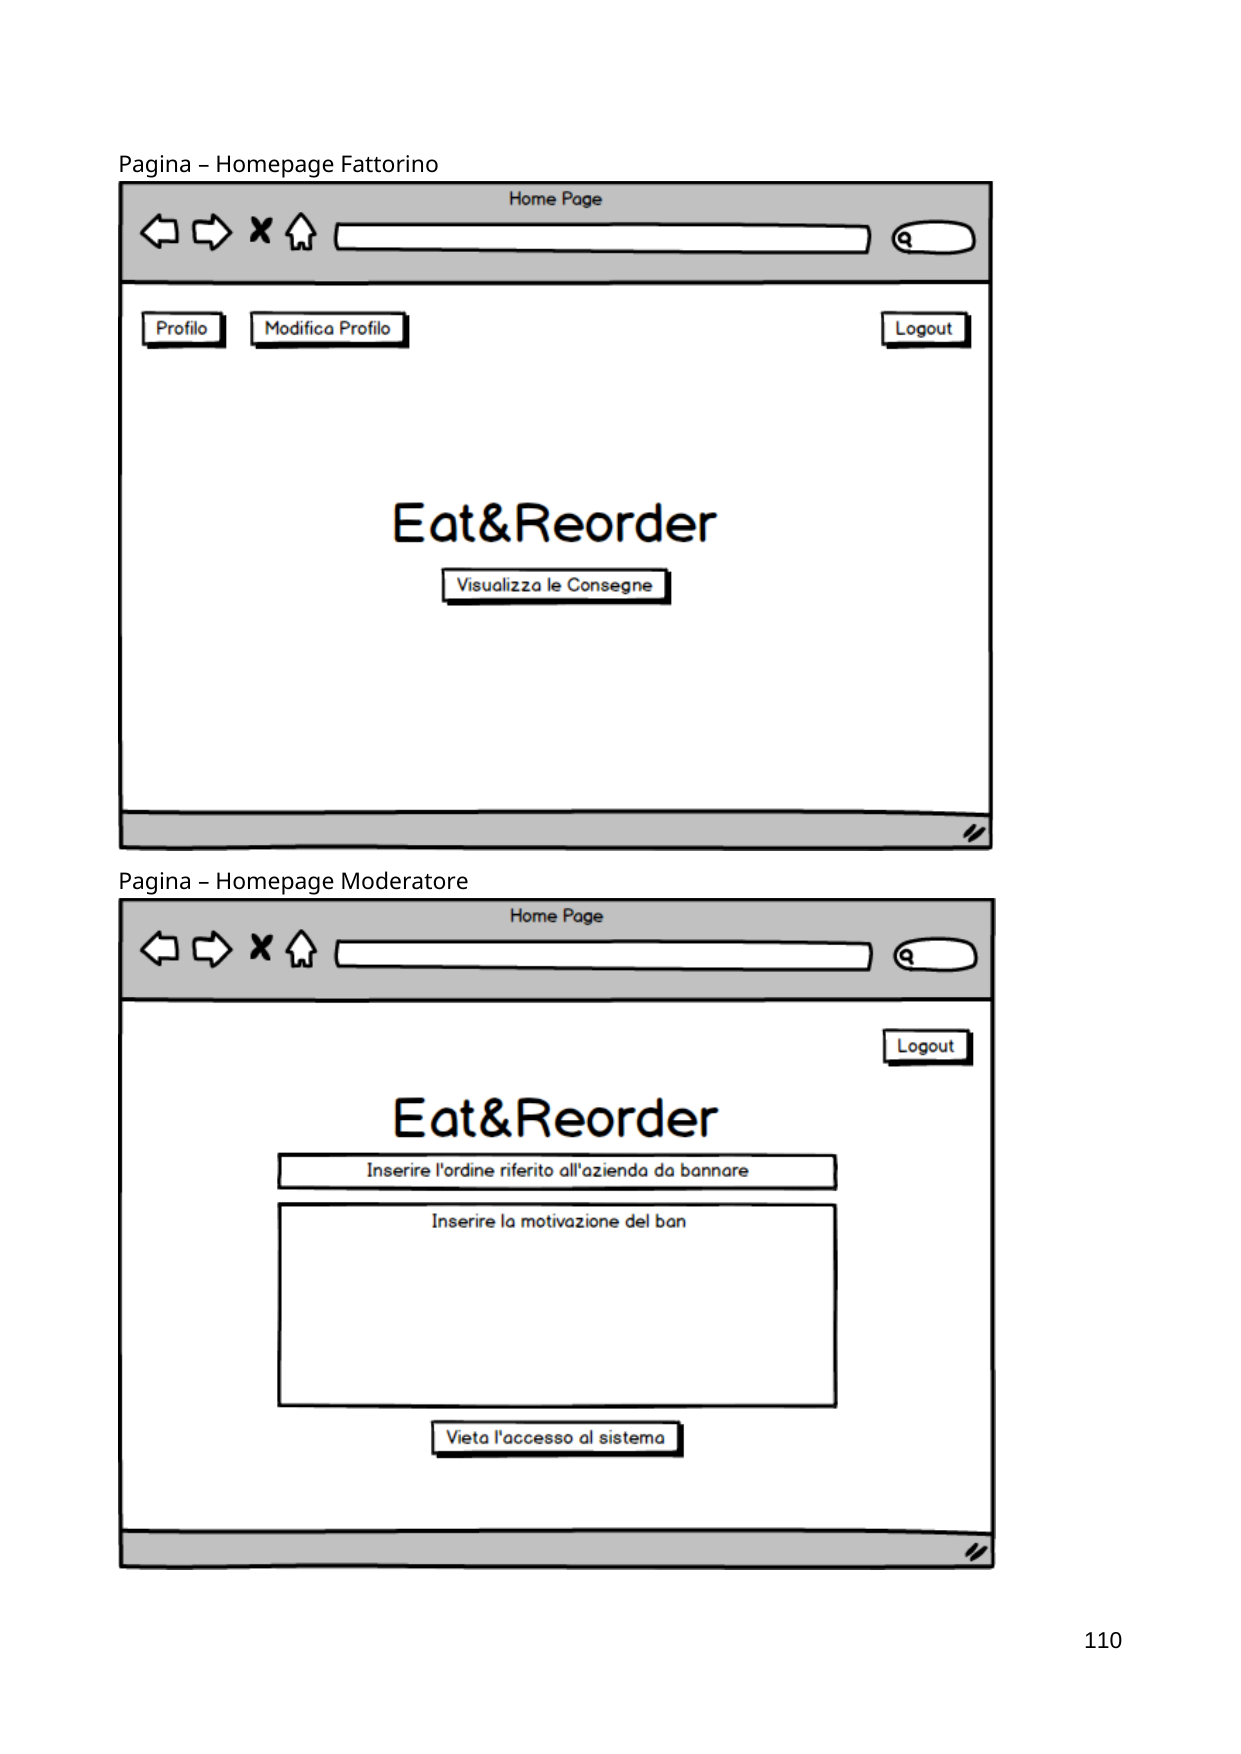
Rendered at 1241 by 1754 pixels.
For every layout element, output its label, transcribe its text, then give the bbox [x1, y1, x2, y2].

picture [118, 181, 994, 851]
picture [118, 898, 996, 1570]
